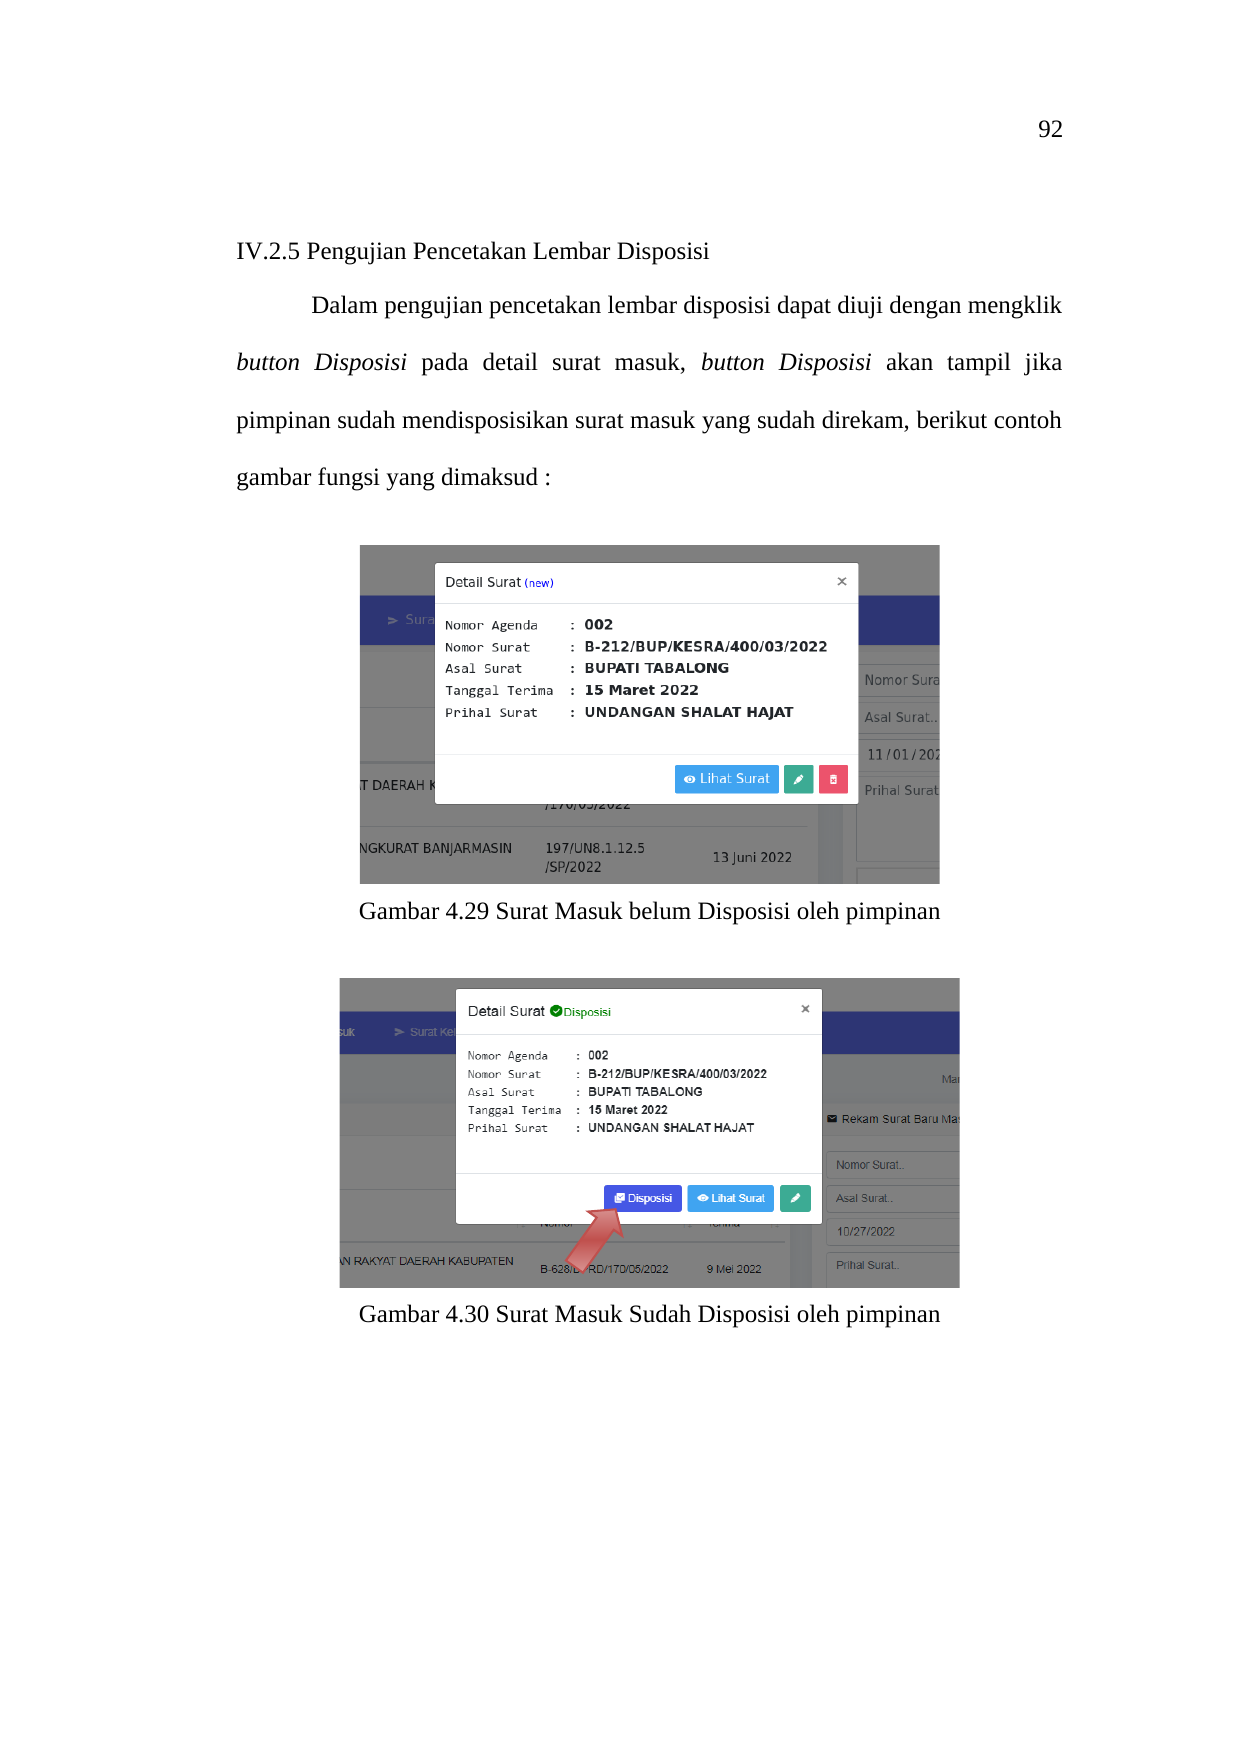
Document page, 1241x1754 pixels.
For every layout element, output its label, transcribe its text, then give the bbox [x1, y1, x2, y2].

text Dalam pengujian pencetakan lembar disposisi dapat diuji dengan mengklik button Disposisi pada detail surat masuk, button Disposisi akan tampil jika pimpinan sudah mendisposisikan surat masuk yang sudah direkam, berikut contoh gambar fungsi yang dimaksud : [236, 290, 1063, 491]
picture [359, 545, 940, 884]
text Gambar 4.29 Surat Masuk belum Disposisi oleh pimpinan [236, 896, 1063, 925]
subtitle Pengujian Pencetakan Lembar Disposisi [236, 236, 1063, 265]
picture [339, 978, 960, 1288]
text Gambar 4.30 Surat Masuk Sudah Disposisi oleh pimpinan [236, 1299, 1063, 1328]
